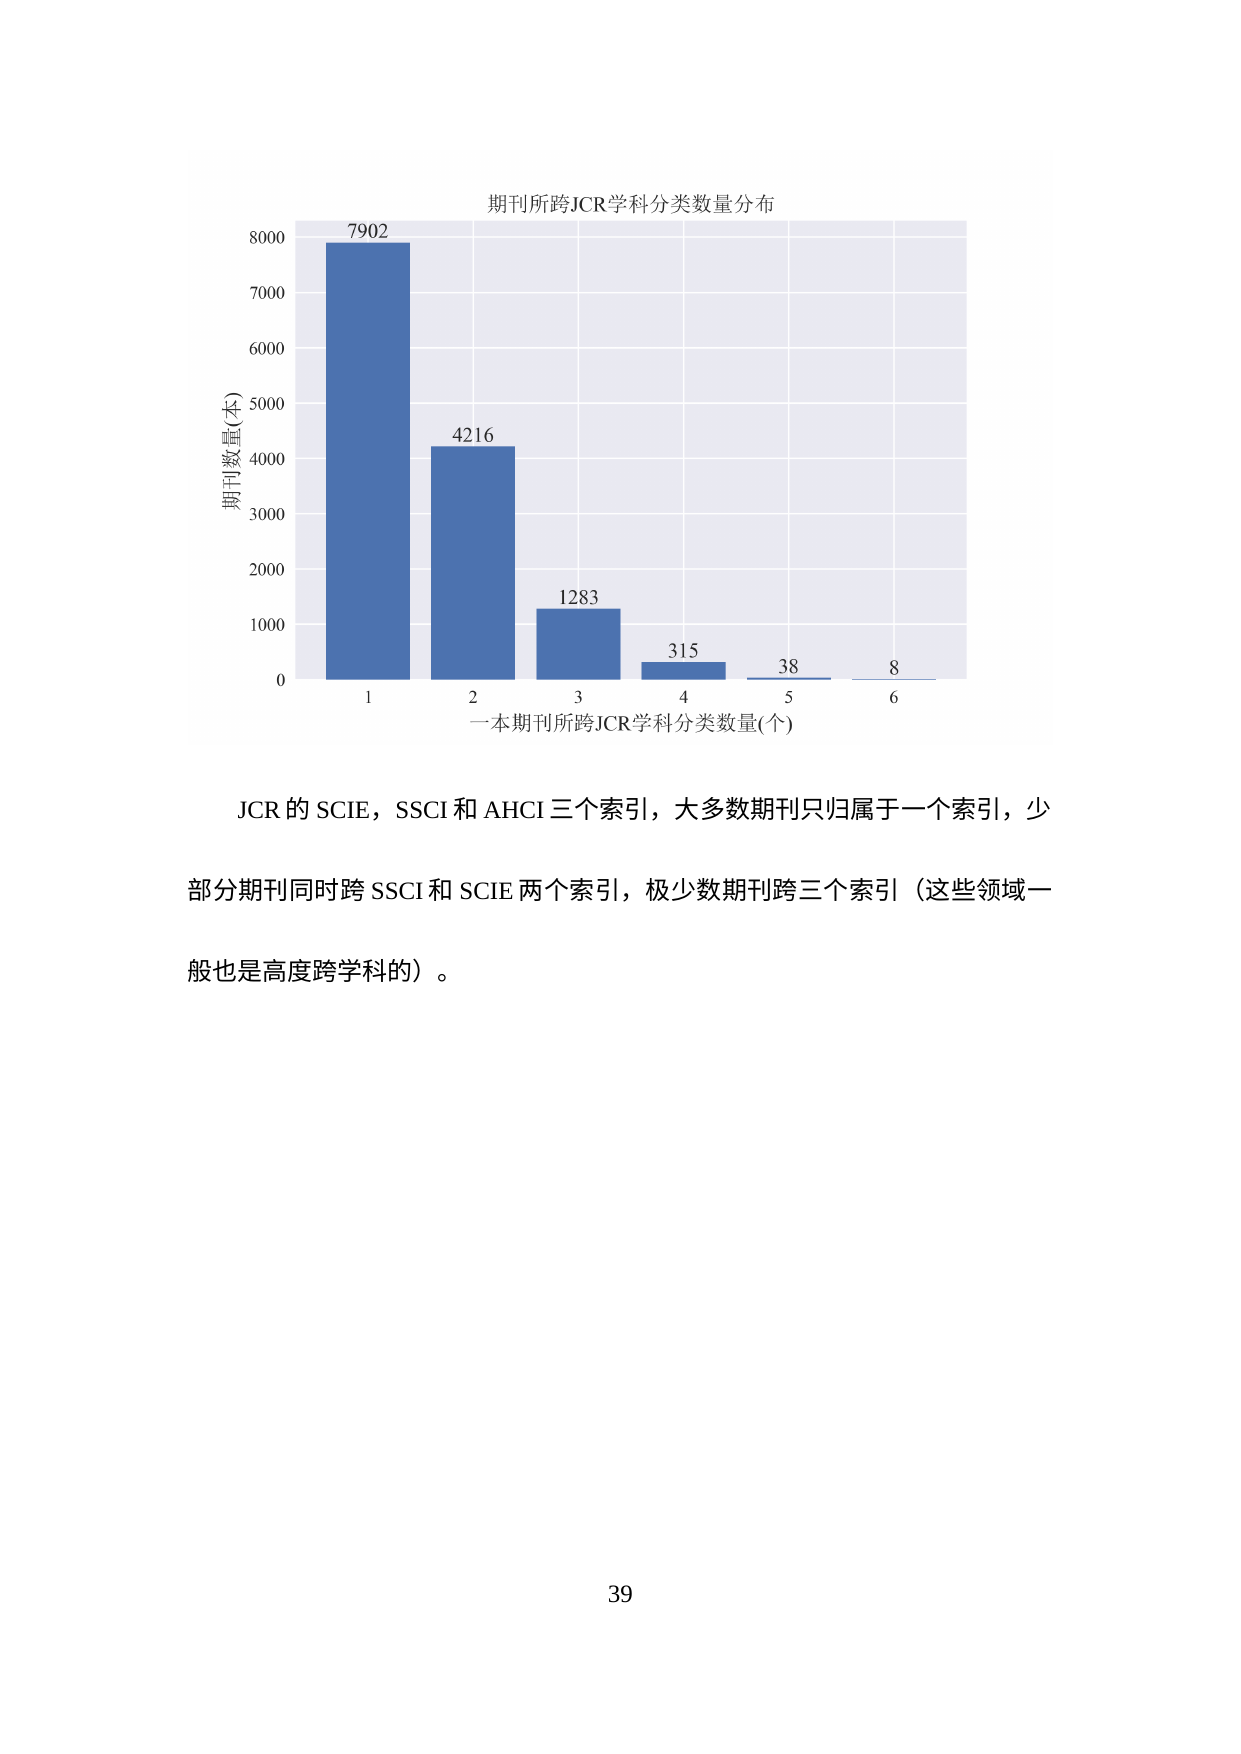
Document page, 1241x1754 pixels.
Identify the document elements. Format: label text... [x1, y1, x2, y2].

picture [187, 150, 1053, 745]
text JCR的SCIE，SSCI和AHCI三个索引，大多数期刊只归属于一个索引，少部分期刊同时跨SSCI和SCIE两个索引，极少数期刊跨三个索引（这些领域一般也是高度跨学科的）。 [187, 775, 1053, 1002]
